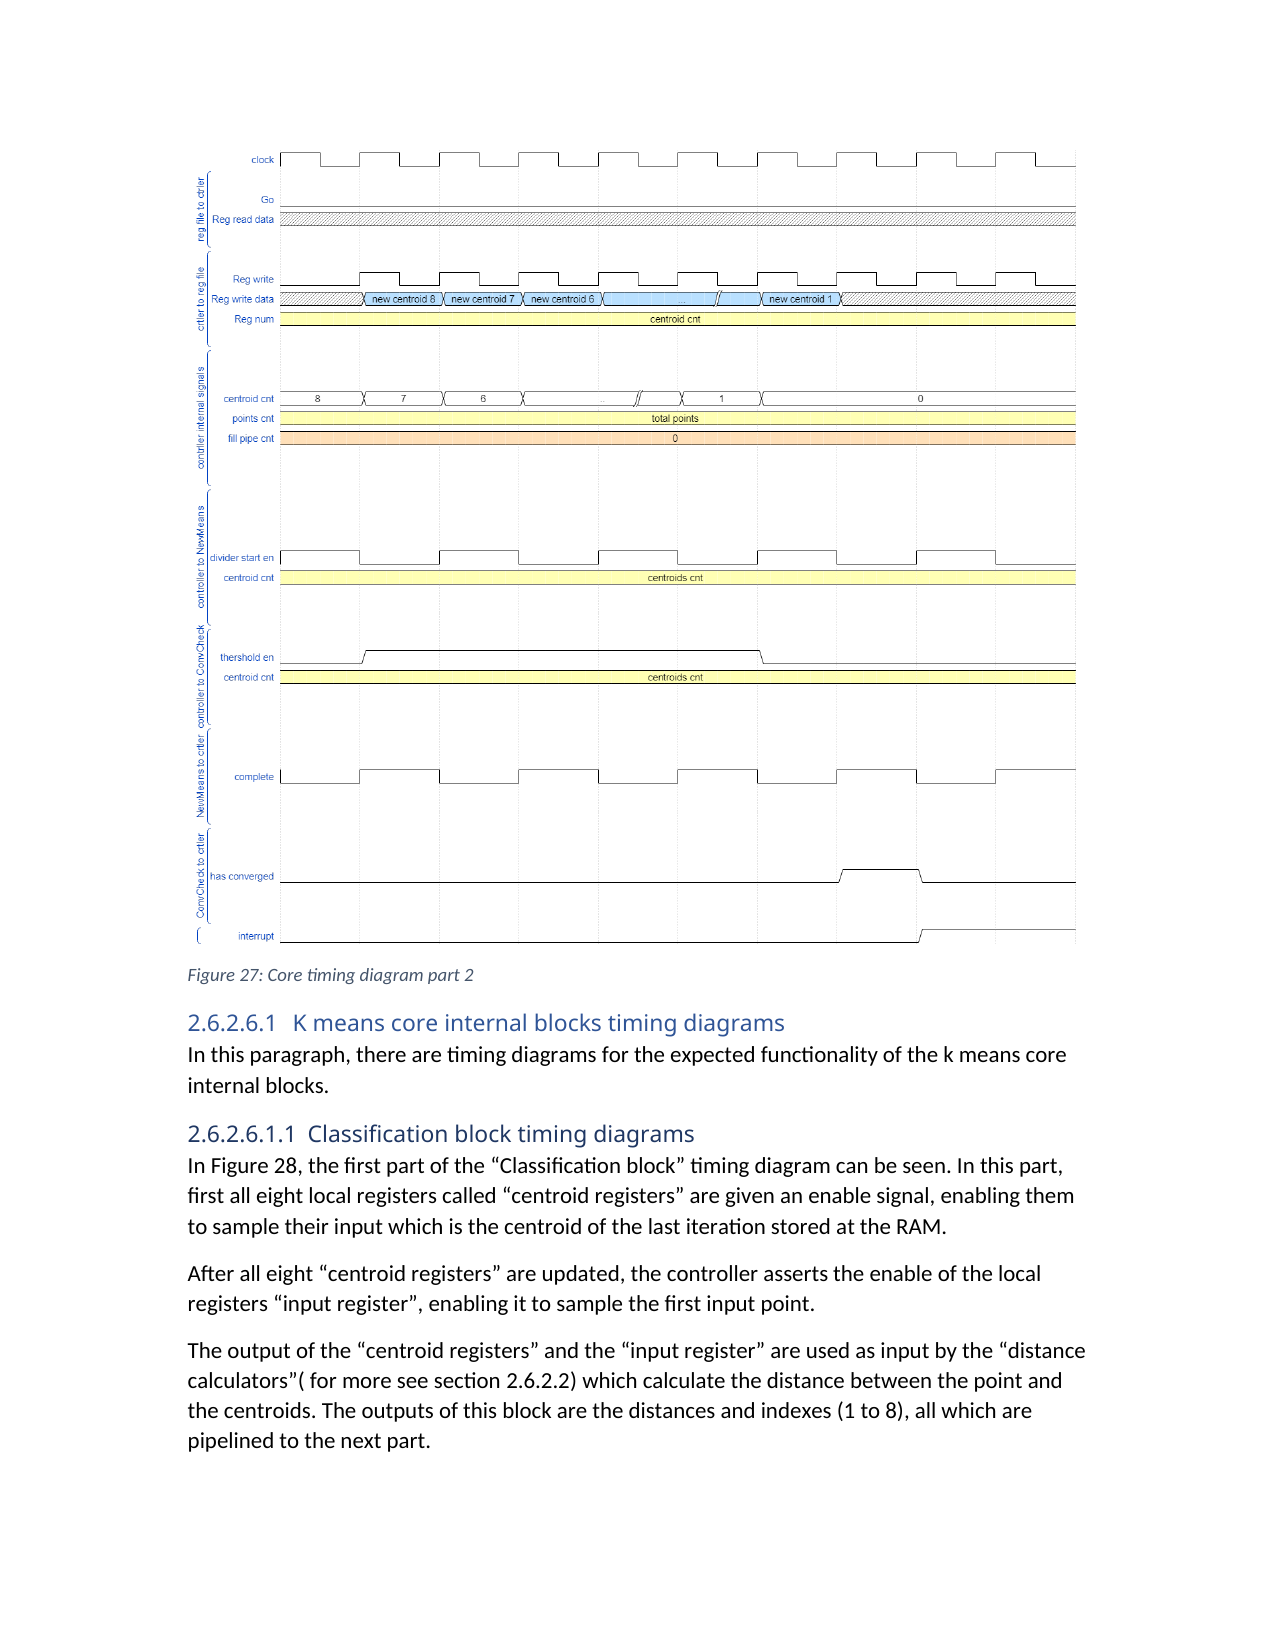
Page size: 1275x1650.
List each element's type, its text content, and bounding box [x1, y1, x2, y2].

subtitle K means core internal blocks timing diagrams [187, 1007, 1087, 1038]
subtitle Classification block timing diagrams [187, 1118, 1087, 1149]
text In Figure 25, the first part of the “Classification block” timing diagram can be seen. In this part, first all eight local registers called “centroid registers” are given an enable signal, enabling them to sample their input which is the centroid of the last iteration stored at the RAM. [187, 1151, 1087, 1240]
picture [187, 150, 1088, 945]
text After all eight “centroid registers” are updated, the controller asserts the enable of the local registers “input register”, enabling it to sample the first input point. [187, 1259, 1087, 1317]
text The output of the “centroid registers” and the “input register” are used as input by the “distance calculators”( for more see section ‎2.6.2.2) which calculate the distance between the point and the centroids. The outputs of this block are the distances and indexes (1 to 8), all which are pipelined to the next part. [187, 1336, 1087, 1454]
text Figure : Core timing diagram part 2 [187, 963, 1087, 986]
text In this paragraph, there are timing diagrams for the expected functionality of the k means core internal blocks. [187, 1041, 1087, 1099]
